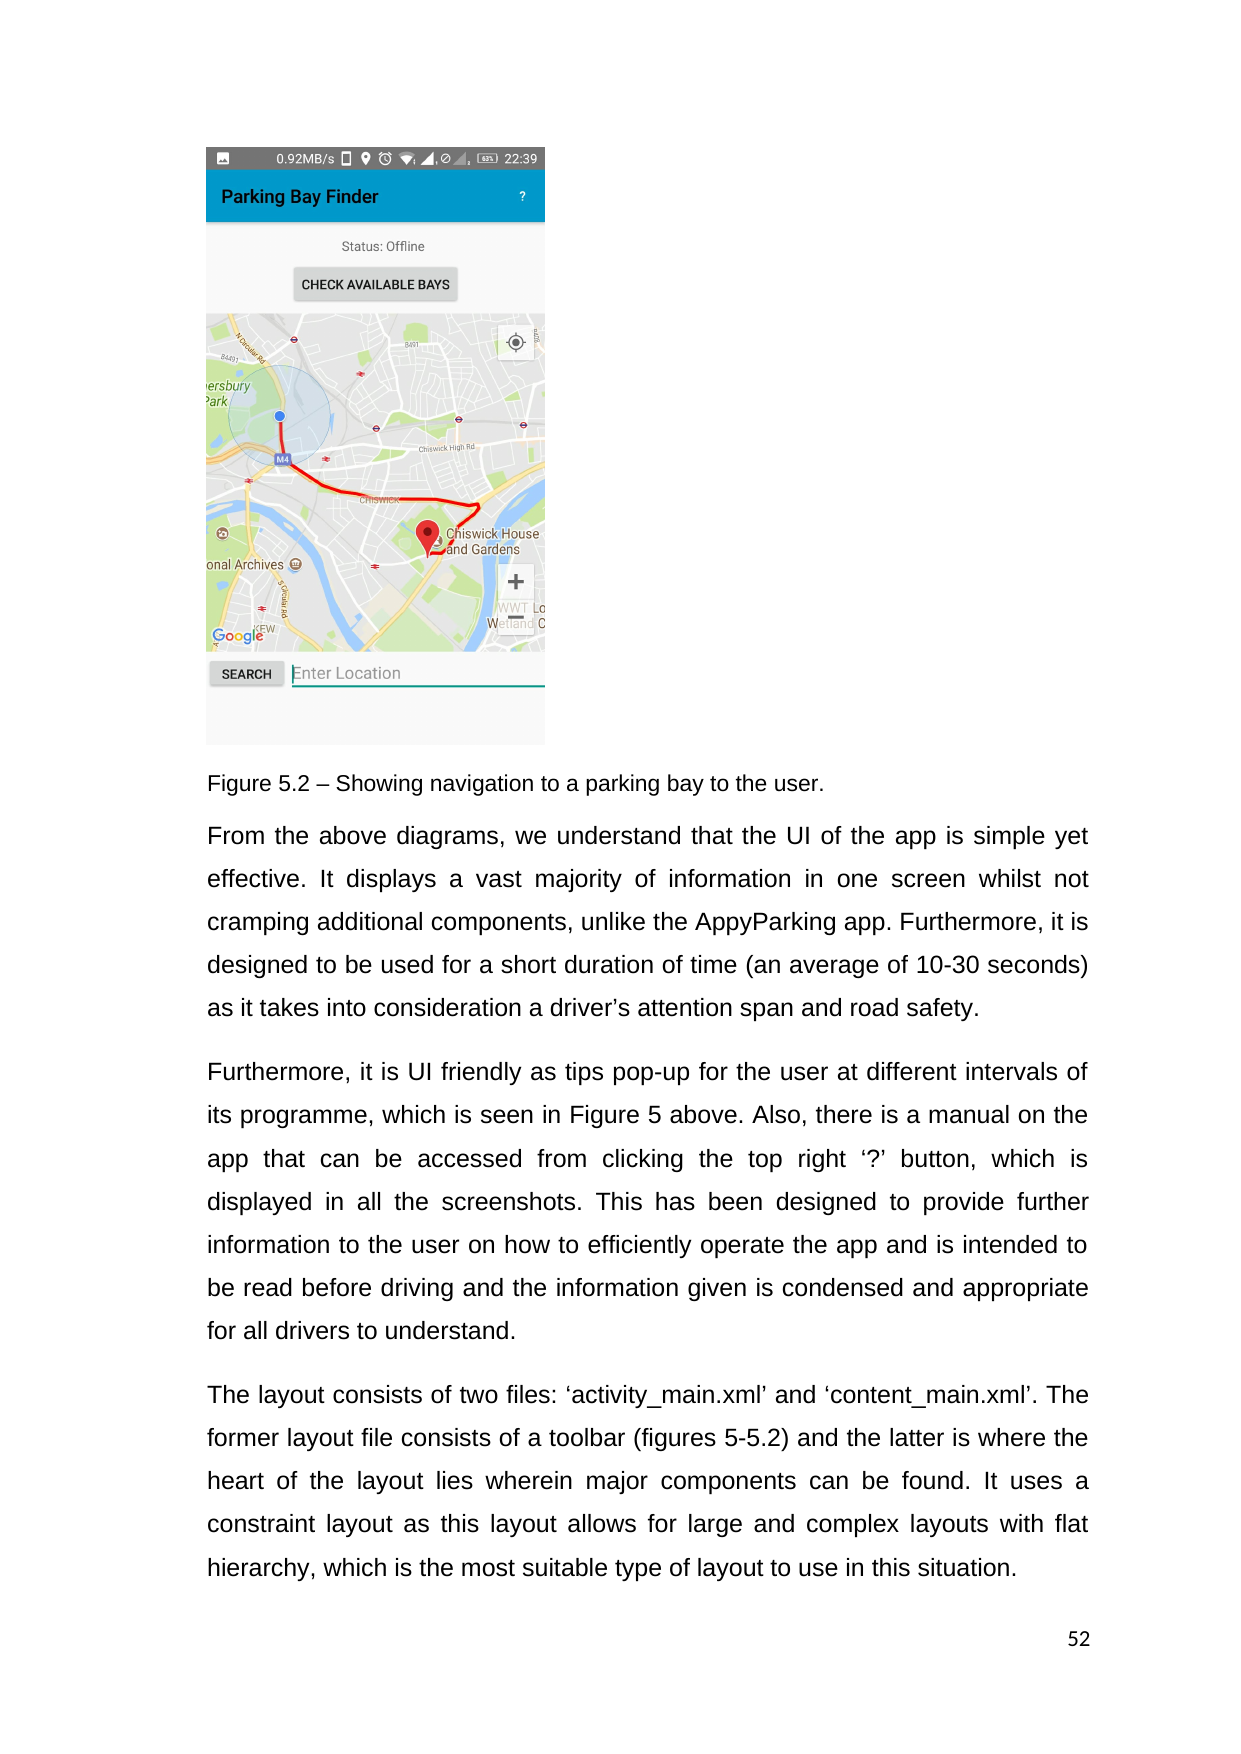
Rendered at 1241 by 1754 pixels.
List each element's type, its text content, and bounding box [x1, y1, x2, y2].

picture [206, 147, 545, 169]
picture [251, 190, 256, 202]
picture [314, 195, 319, 206]
picture [327, 190, 334, 202]
picture [206, 223, 545, 745]
text From the above diagrams, we understand that the UI of the app is simple yet effective. It displays a vast majority of information in one screen whilst not cramping additional components, unlike the AppyParking app. Furthermore, it is designed to be used for a short duration of time (an average of 10-30 seconds) as it takes into consideration a driver’s attention span and road safety. [207, 821, 1090, 1022]
text Furthermore, it is UI friendly as tips pop-up for the user at different intervals of its programme, which is seen in Figure 5 above. Also, there is a manual on the app that can be accessed from clicking the top right ‘?’ button, which is displayed in all the screenshots. This has been designed to provide further information to the user on how to efficiently operate the app and is intended to be read before driving and the information given is condensed and appropriate for all drivers to understand. [207, 1057, 1090, 1345]
text The layout consists of two files: ‘activity_main.xml’ and ‘content_main.xml’. The former layout file consists of a toolbar (figures 5-5.2) and the latter is where the heart of the layout lies wherein major components can be found. It uses a constraint layout as this layout allows for large and complex layouts with flat hierarchy, which is the most suitable type of layout to use in this situation. [207, 1380, 1090, 1581]
picture [223, 190, 231, 201]
picture [346, 191, 360, 202]
picture [292, 190, 300, 203]
picture [363, 193, 377, 202]
picture [235, 196, 242, 203]
text Figure 5.2 – Showing navigation to a parking bay to the user. [207, 770, 1090, 796]
picture [304, 195, 311, 203]
